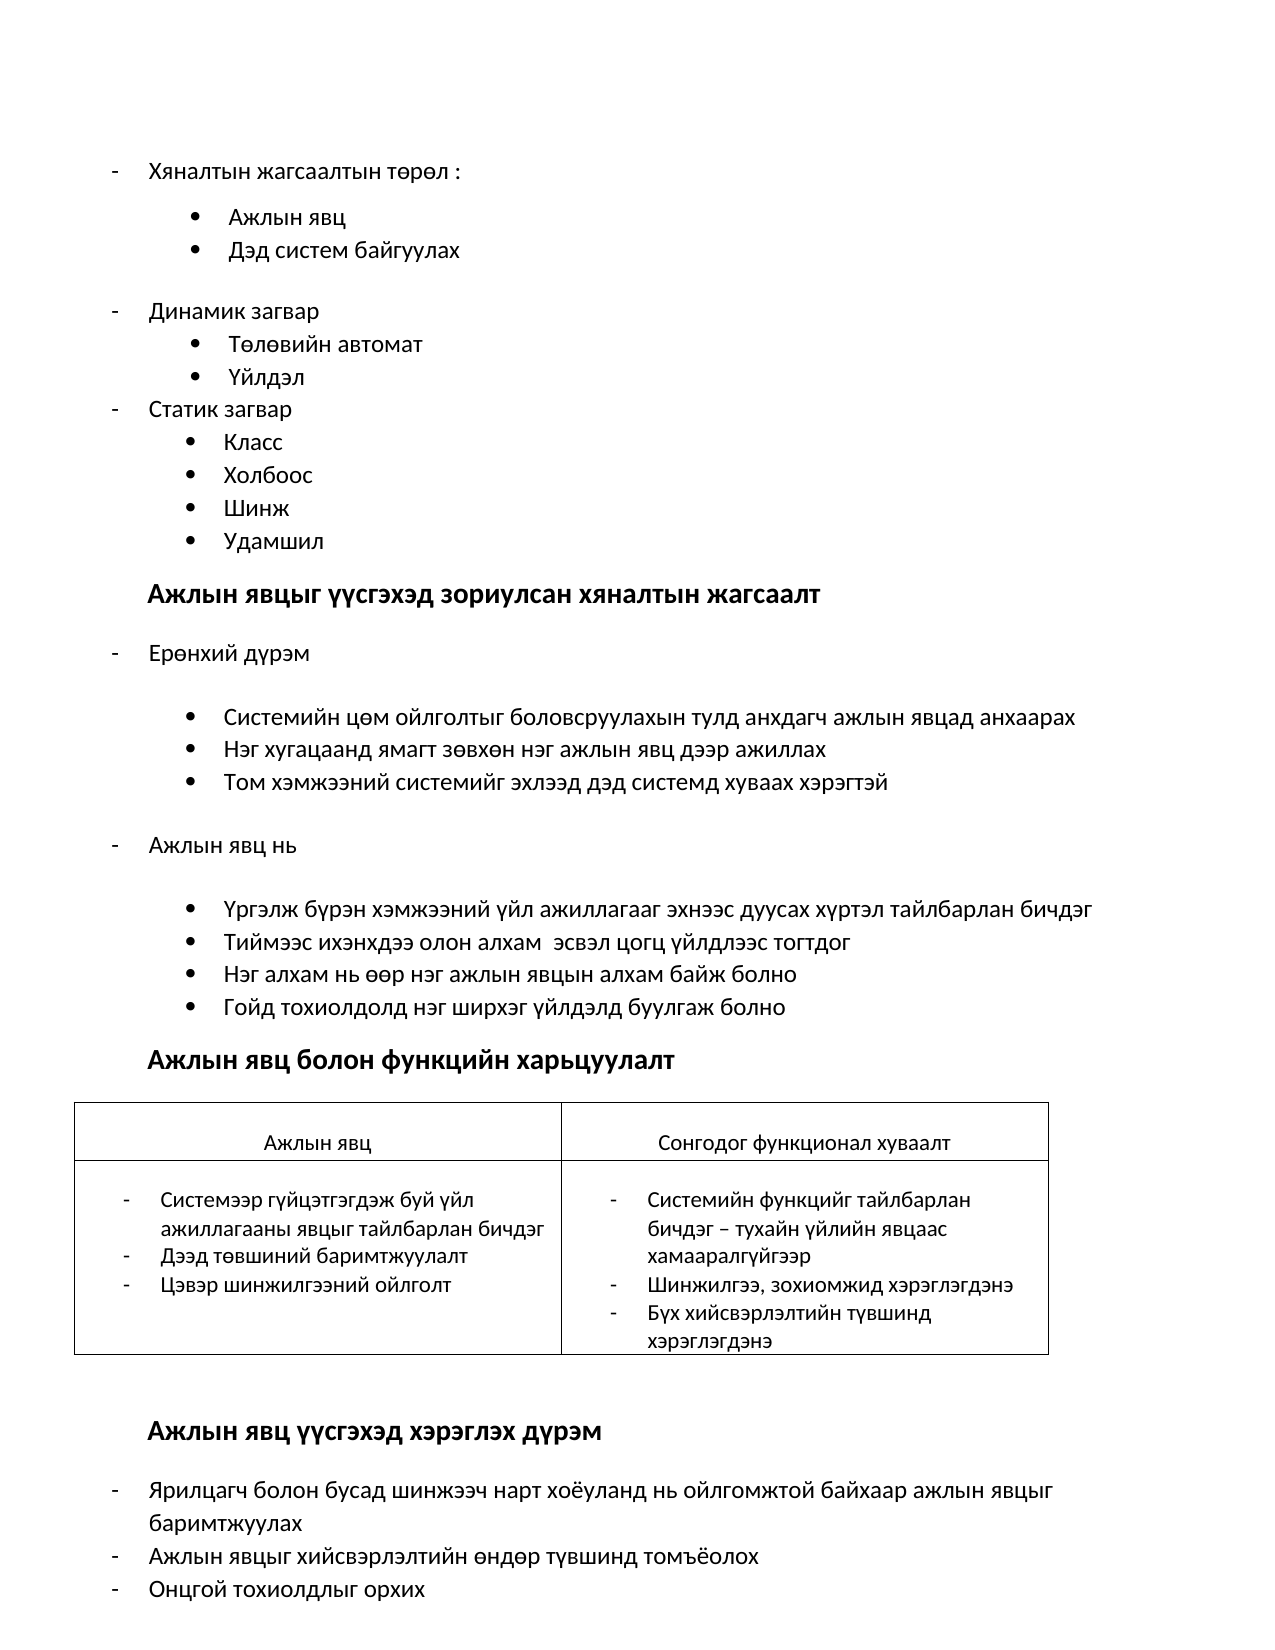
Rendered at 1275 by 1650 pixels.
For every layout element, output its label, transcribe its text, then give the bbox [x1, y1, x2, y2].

list Ажлын явц нь [111, 829, 1126, 860]
list Онцгой тохиолдлыг орхих [111, 1573, 1126, 1604]
list Нэг алхам нь өөр нэг ажлын явцын алхам байж болно [186, 958, 1126, 989]
subtitle Ажлын явц үүсгэхэд хэрэглэх дүрэм [147, 1412, 1128, 1448]
list Үргэлж бүрэн хэмжээний үйл ажиллагааг эхнээс дуусах хүртэл тайлбарлан бичдэг [186, 893, 1126, 923]
table_cell Системийн функцийг тайлбарлан бичдэг – тухайн үйлийн явцаас хамааралгүйгээр Шинжилгээ, зохиомжид хэрэглэгдэнэ Бүх хийсвэрлэлтийн түвшинд хэрэглэгдэнэ [562, 1161, 1048, 1354]
list Том хэмжээний системийг эхлээд дэд системд хуваах хэрэгтэй [186, 766, 1126, 797]
list Төлөвийн автомат [191, 328, 1126, 358]
list Дэд систем байгуулах [191, 234, 1126, 264]
list Статик загвар [111, 394, 1126, 424]
list Ажлын явцыг хийсвэрлэлтийн өндөр түвшинд томъёолох [111, 1540, 1126, 1571]
subtitle Ажлын явц болон функцийн харьцуулалт [147, 1041, 1128, 1077]
list Гойд тохиолдолд нэг ширхэг үйлдэлд буулгаж болно [186, 991, 1126, 1022]
list Хяналтын жагсаалтын төрөл : [111, 155, 1126, 186]
table_cell Системээр гүйцэтгэгдэж буй үйл ажиллагааны явцыг тайлбарлан бичдэг Дээд төвшиний баримтжуулалт Цэвэр шинжилгээний ойлголт [75, 1161, 561, 1354]
list Системийн цөм ойлголтыг боловсруулахын тулд анхдагч ажлын явцад анхаарах [186, 701, 1126, 731]
subtitle Ажлын явцыг үүсгэхэд зориулсан хяналтын жагсаалт [147, 575, 1128, 611]
list Ерөнхий дүрэм [111, 637, 1126, 668]
table_header Сонгодог функционал хуваалт [562, 1103, 1048, 1159]
list Ажлын явц [191, 201, 1126, 231]
list Ярилцагч болон бусад шинжээч нарт хоёуланд нь ойлгомжтой байхаар ажлын явцыг баримтжуулах [111, 1474, 1126, 1538]
list Удамшил [186, 525, 1126, 556]
list Шинж [186, 492, 1126, 523]
list Динамик загвар [111, 295, 1126, 325]
list Класс [186, 427, 1126, 457]
list Холбоос [186, 459, 1126, 490]
list Үйлдэл [191, 361, 1126, 391]
table_header Ажлын явц [75, 1103, 561, 1159]
list Тиймээс ихэнхдээ олон алхам эсвэл цогц үйлдлээс тогтдог [186, 926, 1126, 956]
list Нэг хугацаанд ямагт зөвхөн нэг ажлын явц дээр ажиллах [186, 733, 1126, 764]
